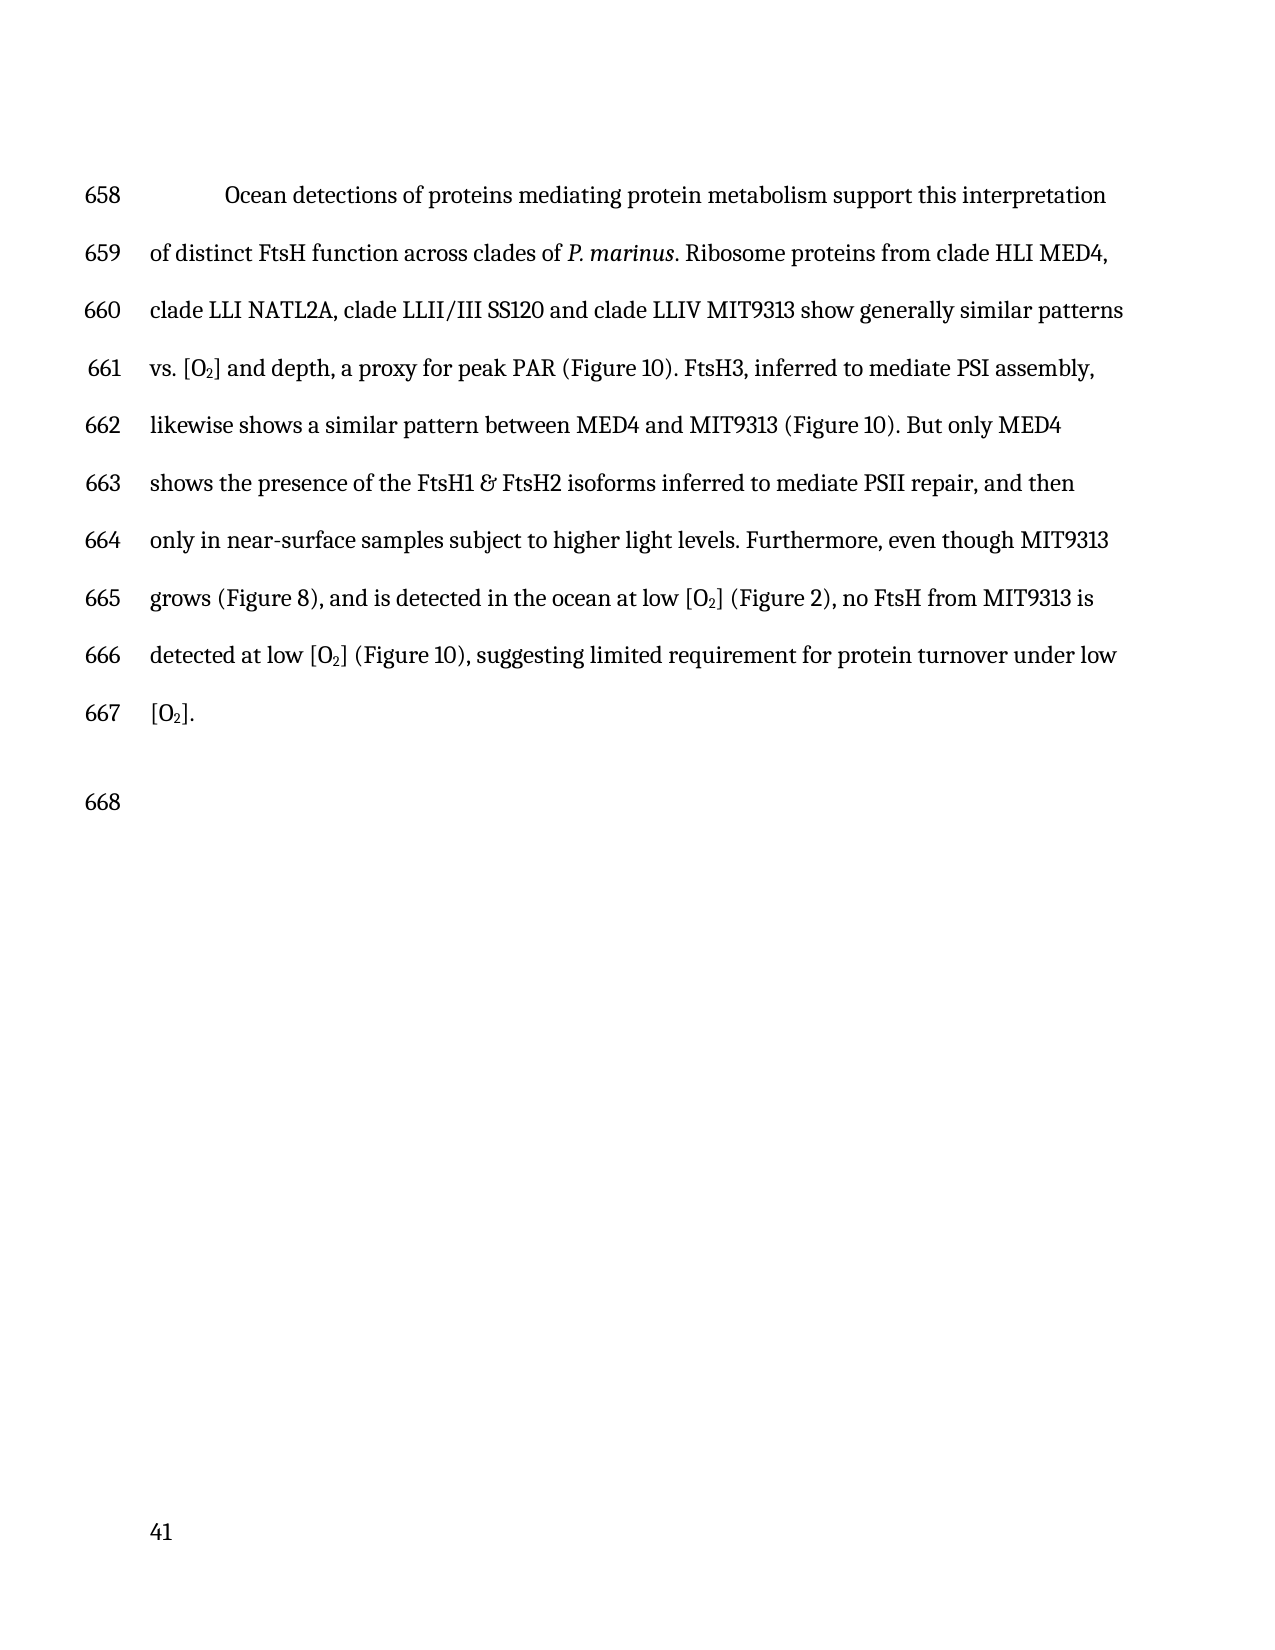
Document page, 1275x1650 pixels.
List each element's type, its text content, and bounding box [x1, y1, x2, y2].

text Ocean detections of proteins mediating protein metabolism support this interpretation of distinct FtsH function across clades of P. marinus. Ribosome proteins from clade HLI MED4, clade LLI NATL2A, clade LLII/III SS120 and clade LLIV MIT9313 show generally similar patterns vs. [O2] and depth, a proxy for peak PAR (Figure 10). FtsH3, inferred to mediate PSI assembly, likewise shows a similar pattern between MED4 and MIT9313 (Figure 10). But only MED4 shows the presence of the FtsH1 & FtsH2 isoforms inferred to mediate PSII repair, and then only in near-surface samples subject to higher light levels. Furthermore, even though MIT9313 grows (Figure 8), and is detected in the ocean at low [O2] (Figure 2), no FtsH from MIT9313 is detected at low [O2] (Figure 10), suggesting limited requirement for protein turnover under low [O2]. [150, 181, 1125, 727]
